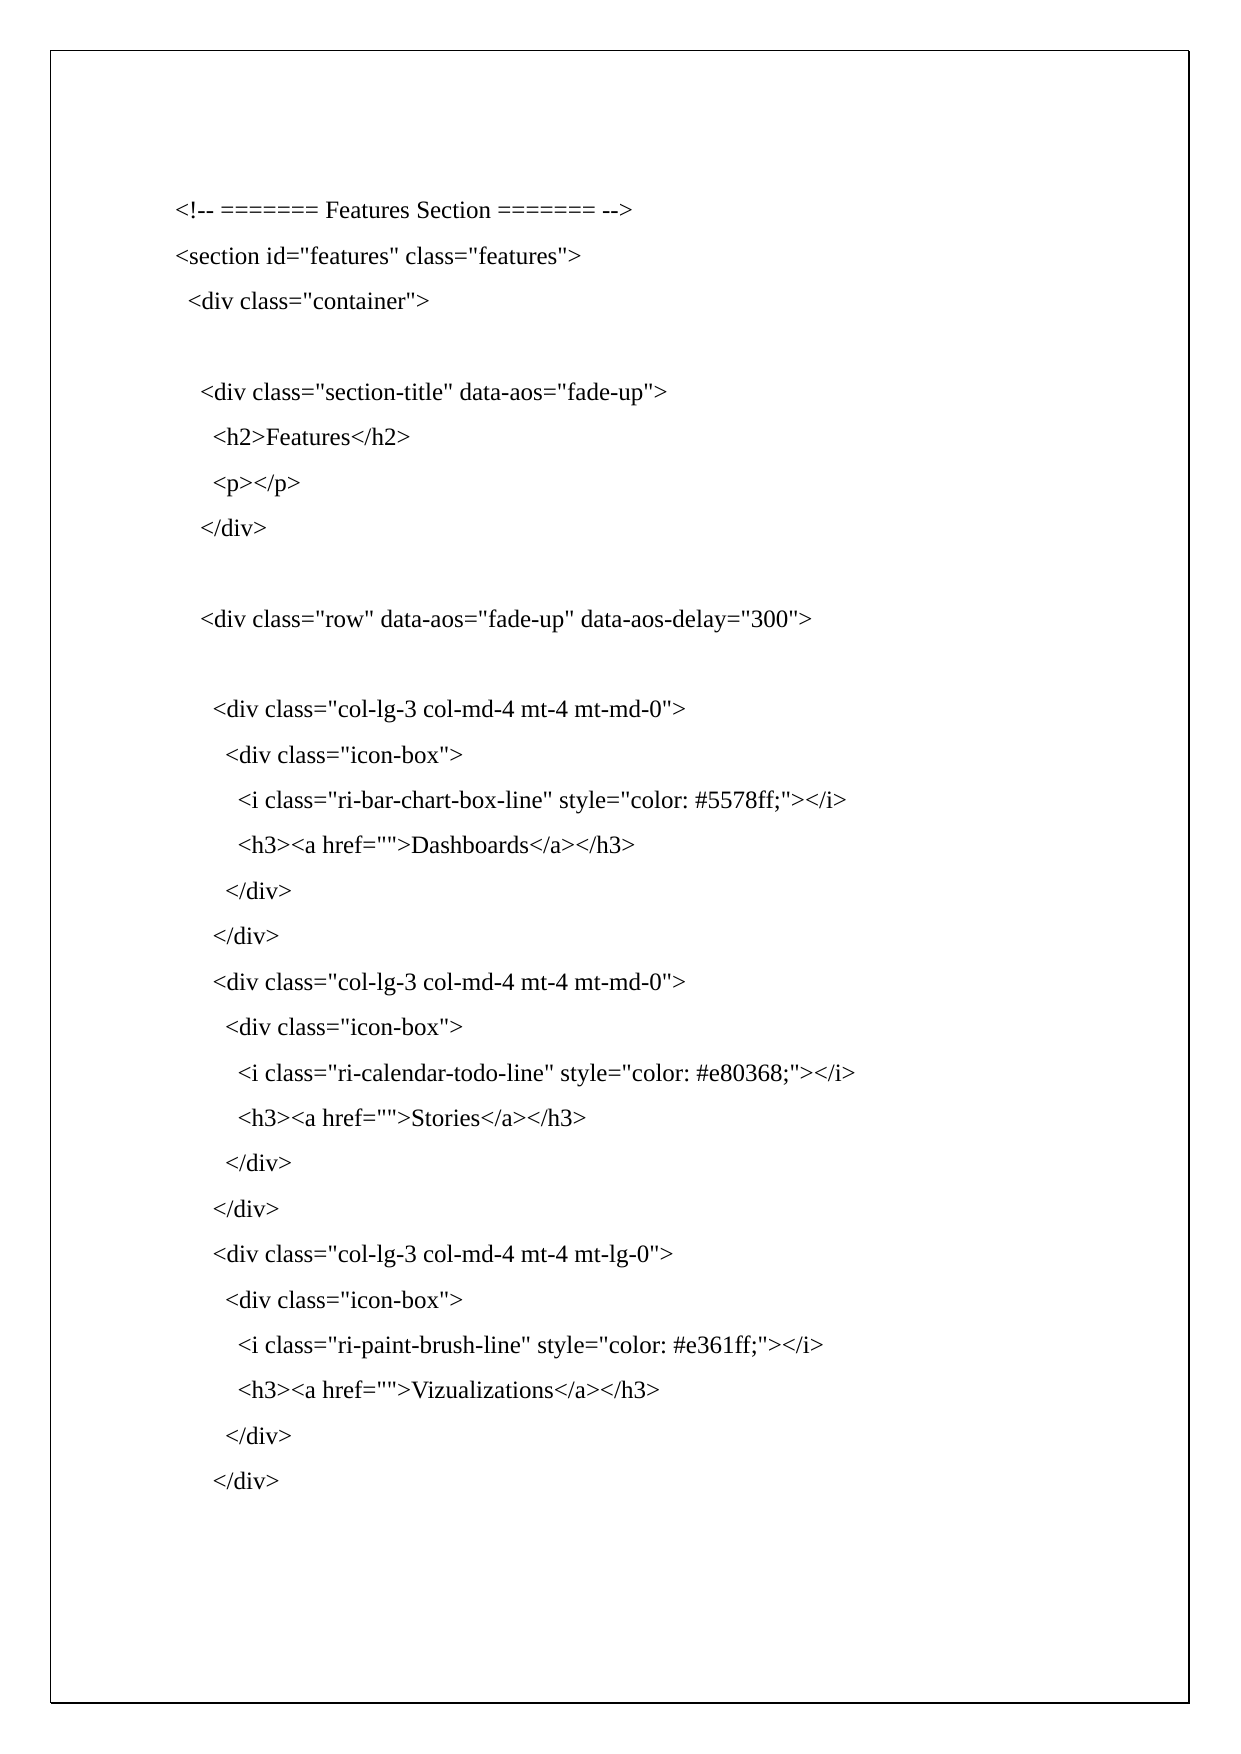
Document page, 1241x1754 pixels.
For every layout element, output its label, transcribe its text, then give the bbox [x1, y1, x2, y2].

text </div> [150, 876, 1089, 905]
text </div> [150, 513, 1089, 542]
text <h2>Features</h2> [150, 422, 1089, 451]
text <div class="container"> [150, 286, 1089, 315]
text <div class="icon-box"> [150, 1285, 1089, 1313]
text <div class="icon-box"> [150, 1012, 1089, 1041]
text <p></p> [150, 468, 1089, 497]
text <i class="ri-paint-brush-line" style="color: #e361ff;"></i> [150, 1330, 1089, 1359]
text <h3><a href="">Stories</a></h3> [150, 1103, 1089, 1132]
text <section id="features" class="features"> [150, 241, 1089, 269]
text </div> [150, 1194, 1089, 1223]
text <div class="col-lg-3 col-md-4 mt-4 mt-md-0"> [150, 967, 1089, 996]
text <h3><a href="">Vizualizations</a></h3> [150, 1376, 1089, 1404]
text </div> [150, 921, 1089, 950]
text <h3><a href="">Dashboards</a></h3> [150, 831, 1089, 859]
text </div> [150, 1148, 1089, 1177]
text <div class="col-lg-3 col-md-4 mt-4 mt-lg-0"> [150, 1239, 1089, 1268]
text <i class="ri-calendar-todo-line" style="color: #e80368;"></i> [150, 1058, 1089, 1086]
text <div class="row" data-aos="fade-up" data-aos-delay="300"> [150, 604, 1089, 633]
text <div class="icon-box"> [150, 740, 1089, 768]
text </div> [150, 1421, 1089, 1450]
text <div class="col-lg-3 col-md-4 mt-4 mt-md-0"> [150, 694, 1089, 723]
text <i class="ri-bar-chart-box-line" style="color: #5578ff;"></i> [150, 785, 1089, 814]
text <div class="section-title" data-aos="fade-up"> [150, 377, 1089, 406]
text </div> [150, 1466, 1089, 1495]
text <!-- ======= Features Section ======= --> [150, 195, 1089, 224]
